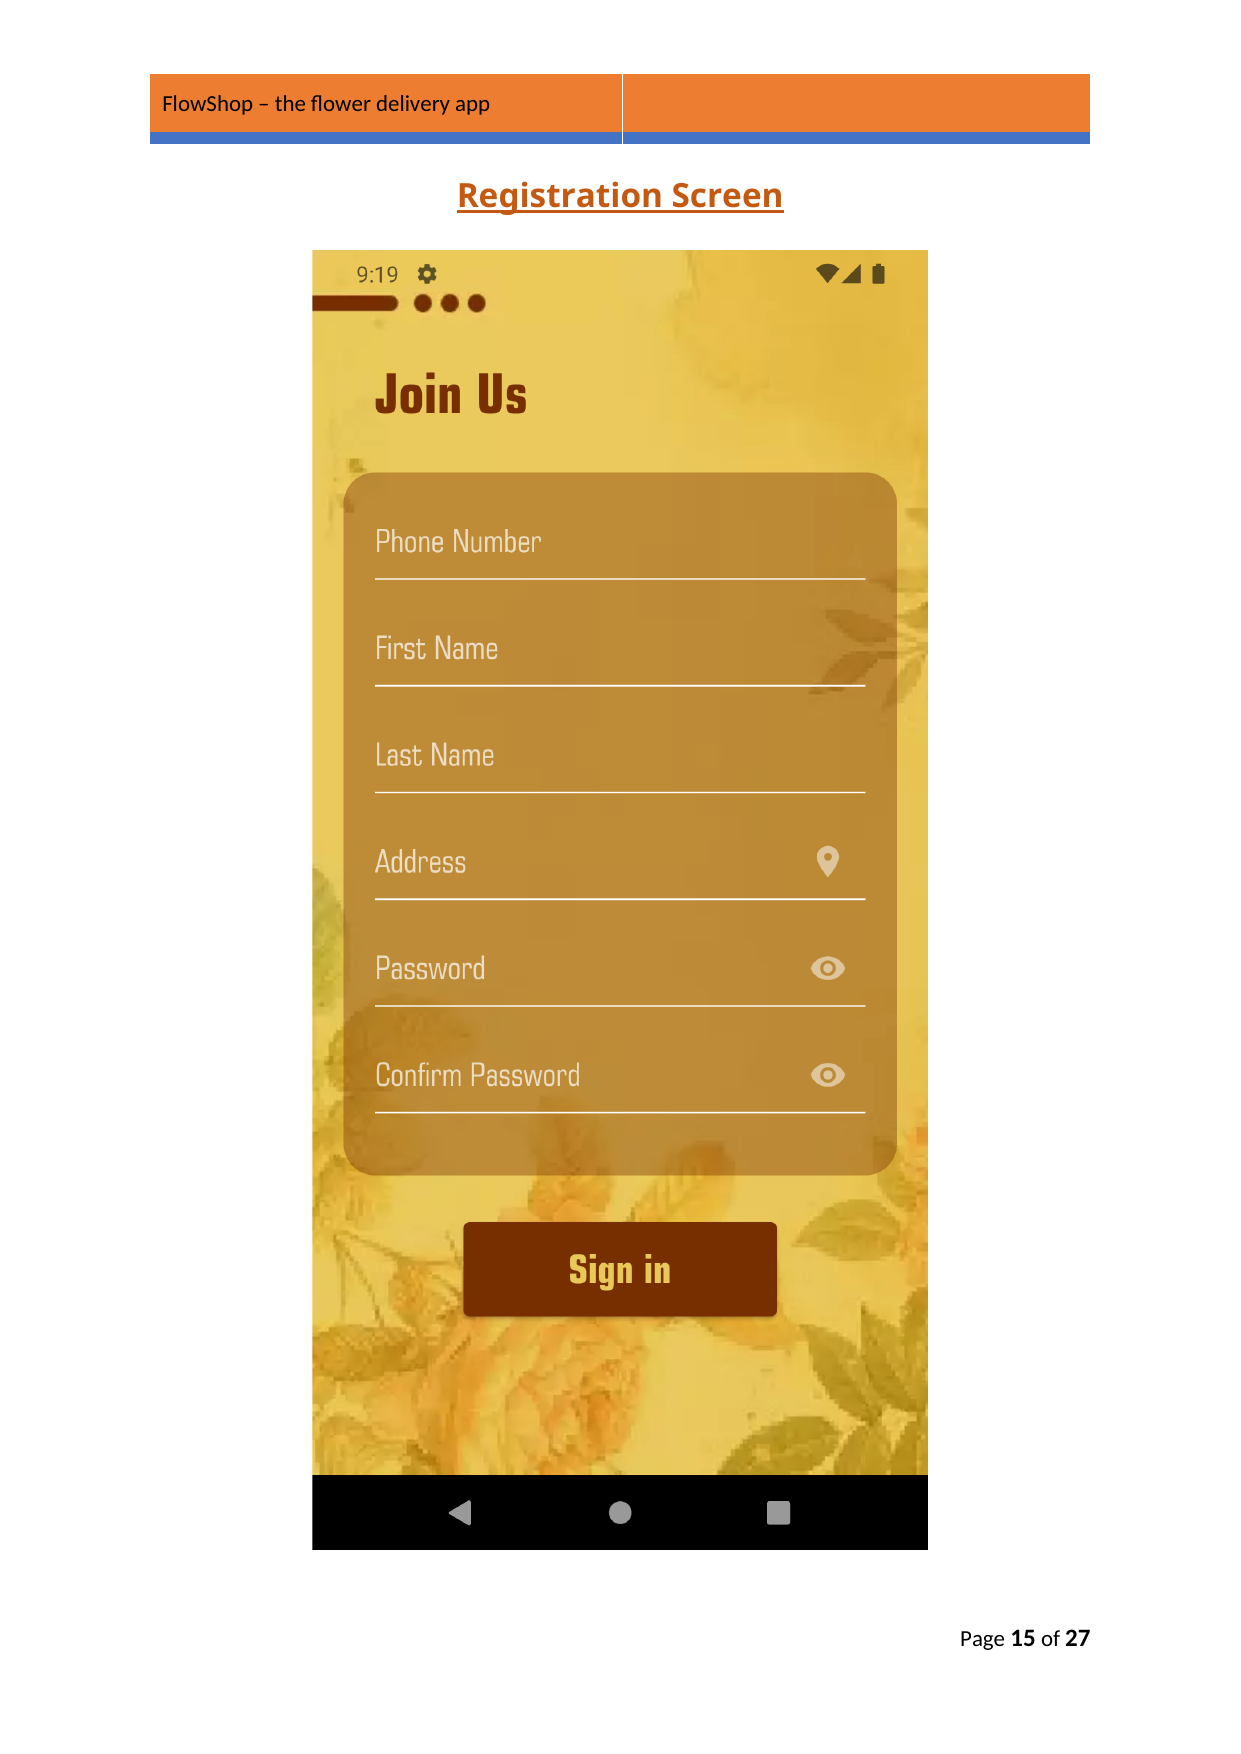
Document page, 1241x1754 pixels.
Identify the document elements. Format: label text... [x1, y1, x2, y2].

picture [312, 250, 928, 1550]
text Registration Screen [150, 172, 1090, 217]
